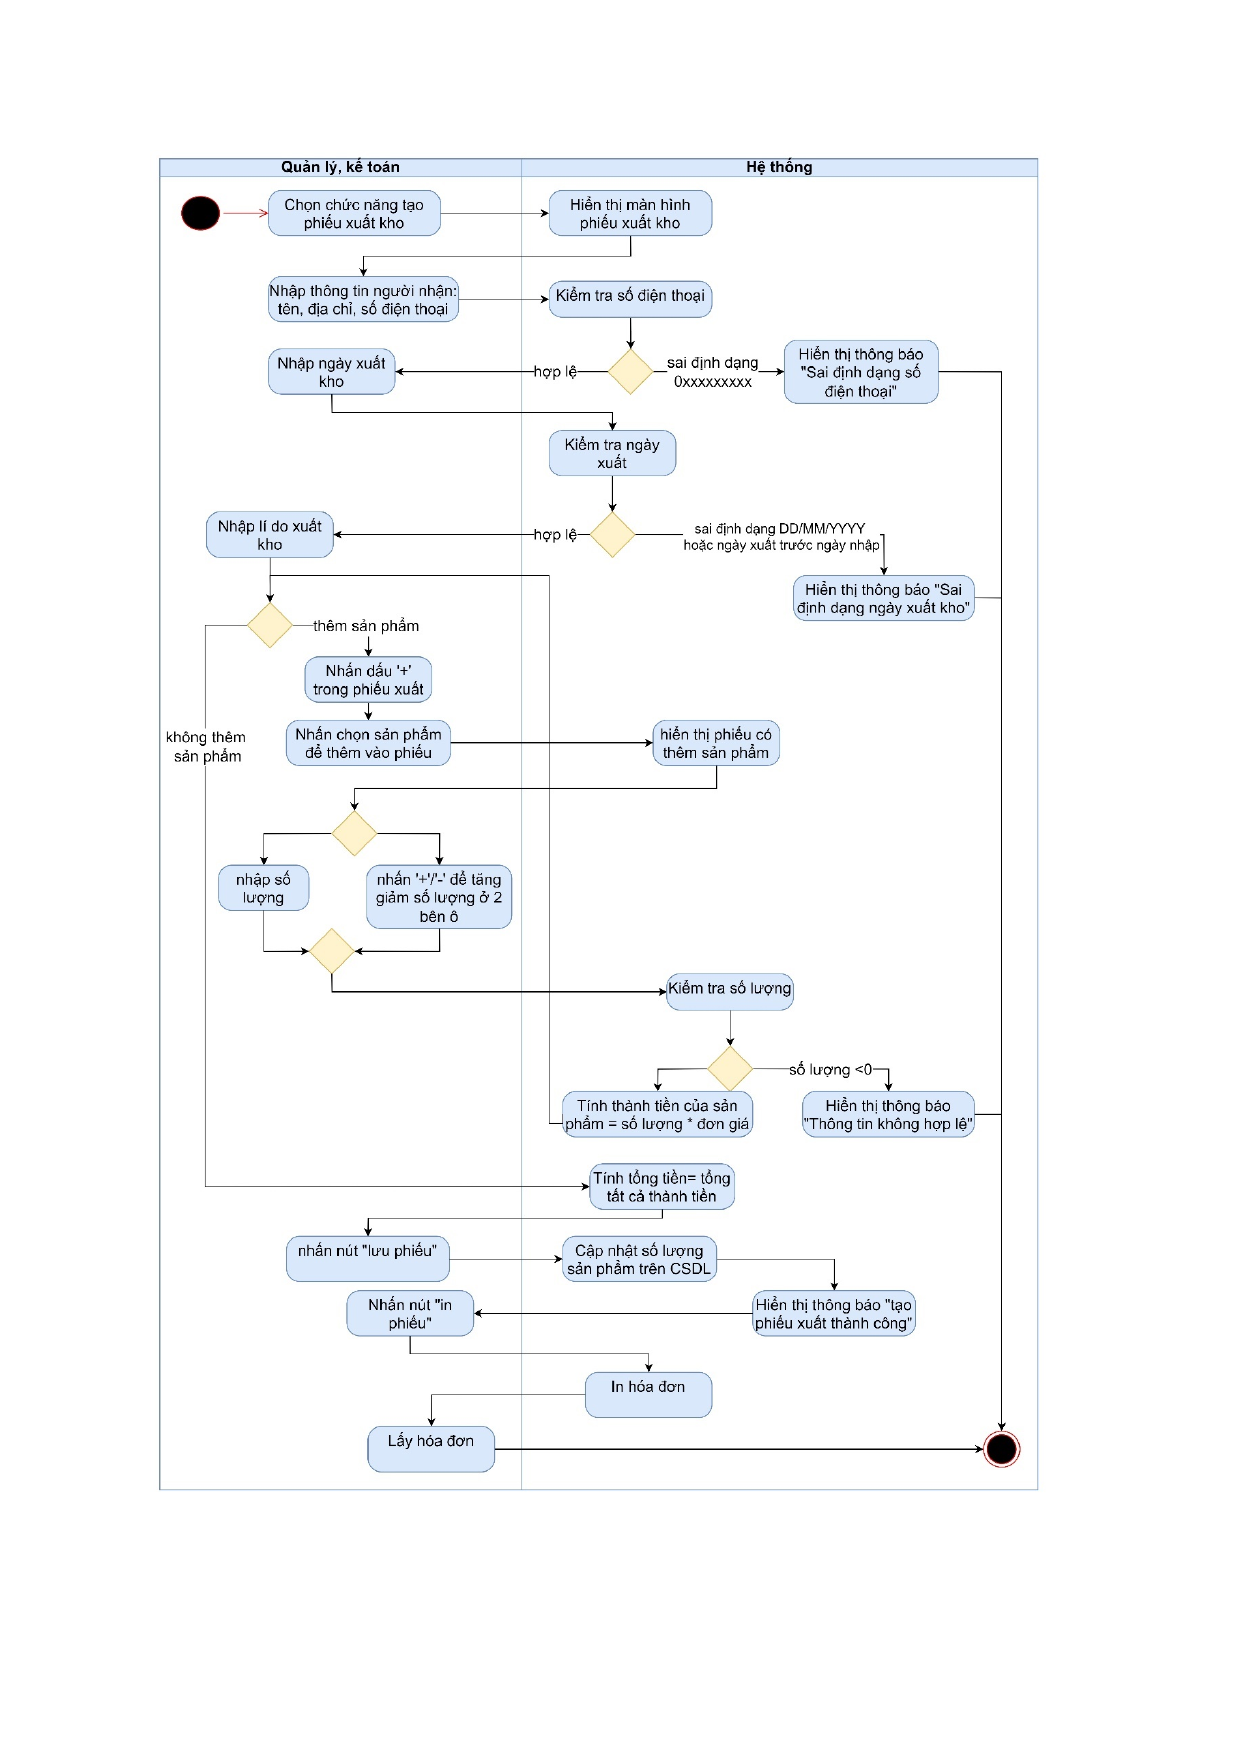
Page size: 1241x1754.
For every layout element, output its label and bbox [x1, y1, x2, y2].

picture [150, 150, 1048, 1500]
